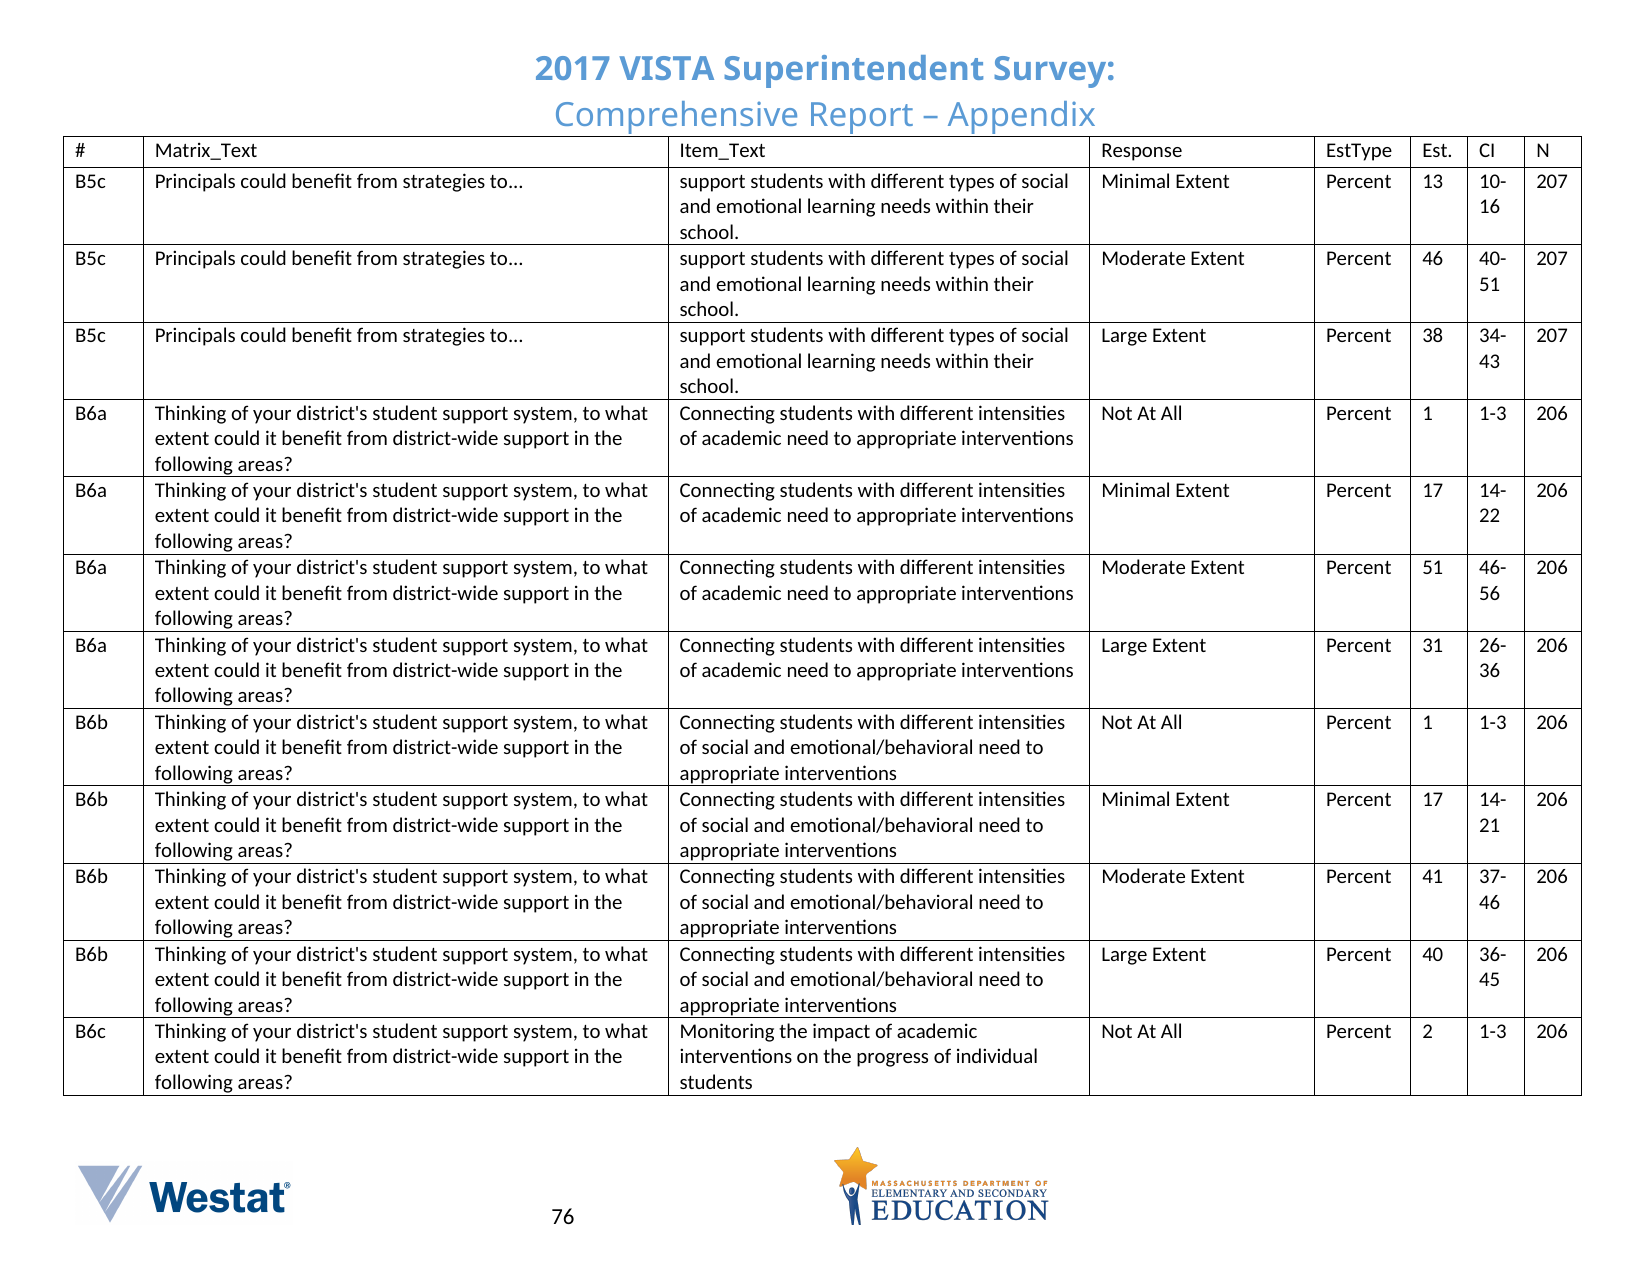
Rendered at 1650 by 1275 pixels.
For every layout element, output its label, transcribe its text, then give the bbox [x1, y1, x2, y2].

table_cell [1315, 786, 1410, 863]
table_header EstType [1315, 137, 1410, 167]
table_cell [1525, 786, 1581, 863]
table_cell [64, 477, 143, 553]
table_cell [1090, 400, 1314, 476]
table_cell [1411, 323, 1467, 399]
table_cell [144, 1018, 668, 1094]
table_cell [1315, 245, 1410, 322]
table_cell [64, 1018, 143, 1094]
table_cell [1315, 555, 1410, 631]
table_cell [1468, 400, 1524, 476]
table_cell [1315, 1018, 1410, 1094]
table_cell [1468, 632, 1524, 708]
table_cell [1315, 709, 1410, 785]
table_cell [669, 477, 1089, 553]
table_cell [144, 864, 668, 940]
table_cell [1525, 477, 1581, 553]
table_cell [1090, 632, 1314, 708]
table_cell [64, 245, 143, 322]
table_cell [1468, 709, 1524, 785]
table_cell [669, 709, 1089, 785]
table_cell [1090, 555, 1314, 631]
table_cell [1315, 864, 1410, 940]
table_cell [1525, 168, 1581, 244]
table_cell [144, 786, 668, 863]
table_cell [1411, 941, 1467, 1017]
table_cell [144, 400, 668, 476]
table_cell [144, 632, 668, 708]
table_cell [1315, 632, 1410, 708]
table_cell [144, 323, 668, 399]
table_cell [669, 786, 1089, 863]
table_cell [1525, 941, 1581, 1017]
table_header N [1525, 137, 1581, 167]
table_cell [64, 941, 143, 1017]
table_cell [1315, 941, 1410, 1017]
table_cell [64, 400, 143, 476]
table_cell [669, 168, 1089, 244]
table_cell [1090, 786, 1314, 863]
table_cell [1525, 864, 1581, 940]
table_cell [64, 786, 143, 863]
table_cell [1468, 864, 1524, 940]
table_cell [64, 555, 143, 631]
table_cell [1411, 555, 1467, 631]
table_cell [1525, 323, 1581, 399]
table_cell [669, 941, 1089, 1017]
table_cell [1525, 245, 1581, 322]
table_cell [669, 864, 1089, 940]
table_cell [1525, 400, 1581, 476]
table_header # [64, 137, 143, 167]
table_header Matrix_Text [144, 137, 668, 167]
table_header CI [1468, 137, 1524, 167]
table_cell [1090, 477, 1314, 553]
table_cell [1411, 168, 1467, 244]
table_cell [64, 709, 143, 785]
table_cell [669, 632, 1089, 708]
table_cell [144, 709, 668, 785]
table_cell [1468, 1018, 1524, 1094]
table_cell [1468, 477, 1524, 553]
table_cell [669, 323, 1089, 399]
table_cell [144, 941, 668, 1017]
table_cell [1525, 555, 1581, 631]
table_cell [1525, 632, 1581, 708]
table_header Est. [1411, 137, 1467, 167]
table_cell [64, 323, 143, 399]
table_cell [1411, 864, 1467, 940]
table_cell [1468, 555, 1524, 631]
table_header Item_Text [669, 137, 1089, 167]
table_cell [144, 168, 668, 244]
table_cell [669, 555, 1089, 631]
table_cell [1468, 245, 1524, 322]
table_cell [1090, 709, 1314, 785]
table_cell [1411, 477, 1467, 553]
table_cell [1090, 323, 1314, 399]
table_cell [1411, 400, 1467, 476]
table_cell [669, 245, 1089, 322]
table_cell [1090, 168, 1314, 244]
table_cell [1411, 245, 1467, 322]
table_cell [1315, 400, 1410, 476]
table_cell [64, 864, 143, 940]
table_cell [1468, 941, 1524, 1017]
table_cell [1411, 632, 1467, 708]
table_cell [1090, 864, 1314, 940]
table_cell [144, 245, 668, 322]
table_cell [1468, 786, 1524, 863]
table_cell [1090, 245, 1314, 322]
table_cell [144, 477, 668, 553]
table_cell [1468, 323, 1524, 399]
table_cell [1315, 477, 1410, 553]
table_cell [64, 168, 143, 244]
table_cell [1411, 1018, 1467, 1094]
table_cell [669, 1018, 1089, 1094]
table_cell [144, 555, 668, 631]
table_header Response [1090, 137, 1314, 167]
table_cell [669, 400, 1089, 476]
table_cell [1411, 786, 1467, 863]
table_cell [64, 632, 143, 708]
picture [832, 1140, 1050, 1225]
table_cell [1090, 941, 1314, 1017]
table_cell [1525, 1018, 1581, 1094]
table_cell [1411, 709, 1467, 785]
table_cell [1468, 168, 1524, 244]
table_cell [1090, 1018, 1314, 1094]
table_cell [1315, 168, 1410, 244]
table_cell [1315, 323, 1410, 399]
picture [75, 1161, 293, 1225]
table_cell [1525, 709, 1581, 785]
